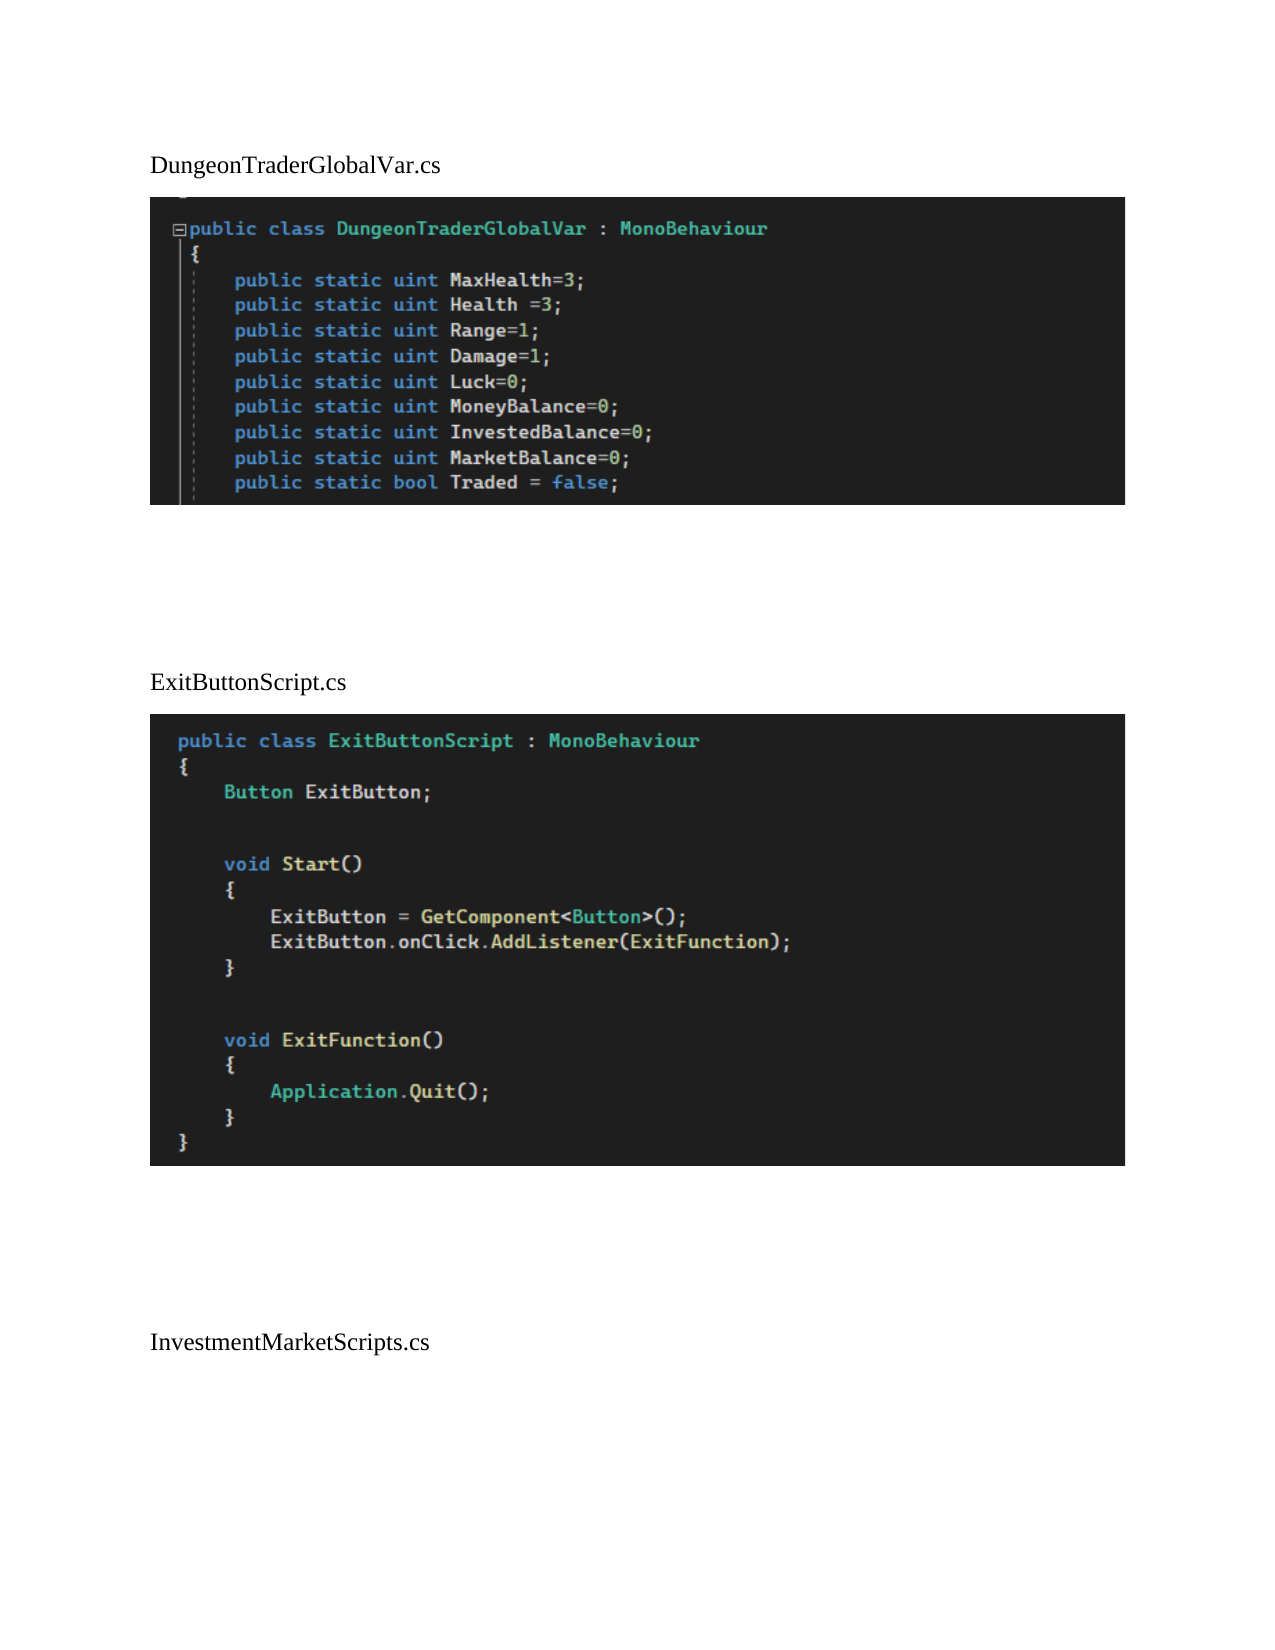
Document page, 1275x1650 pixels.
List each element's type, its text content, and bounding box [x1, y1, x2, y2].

picture [150, 197, 1125, 505]
text DungeonTraderGlobalVar.cs [150, 150, 1125, 179]
text InvestmentMarketScripts.cs [150, 1327, 1125, 1356]
text ExitButtonScript.cs [150, 667, 1125, 695]
picture [150, 714, 1125, 1166]
